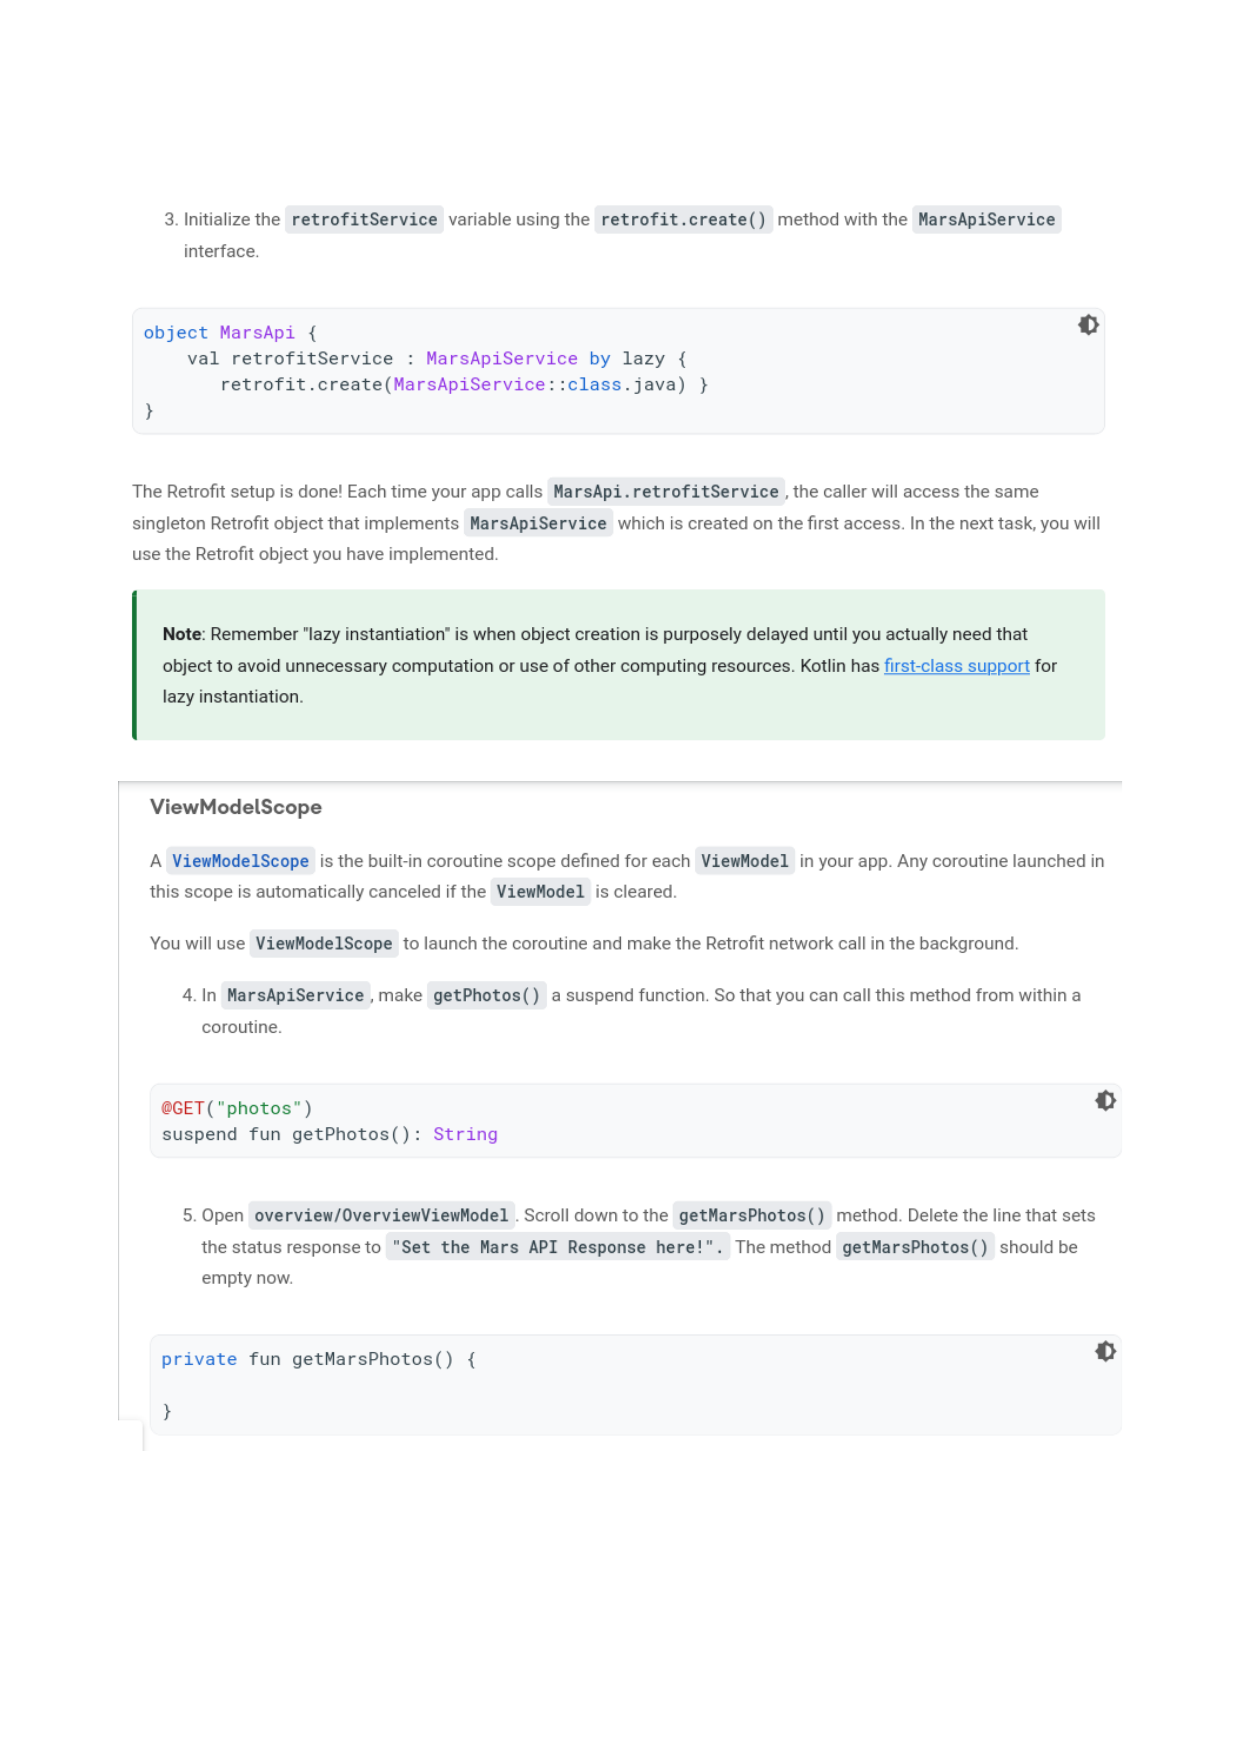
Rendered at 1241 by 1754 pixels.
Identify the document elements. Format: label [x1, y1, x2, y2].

picture [118, 781, 1123, 1451]
picture [118, 176, 1123, 758]
